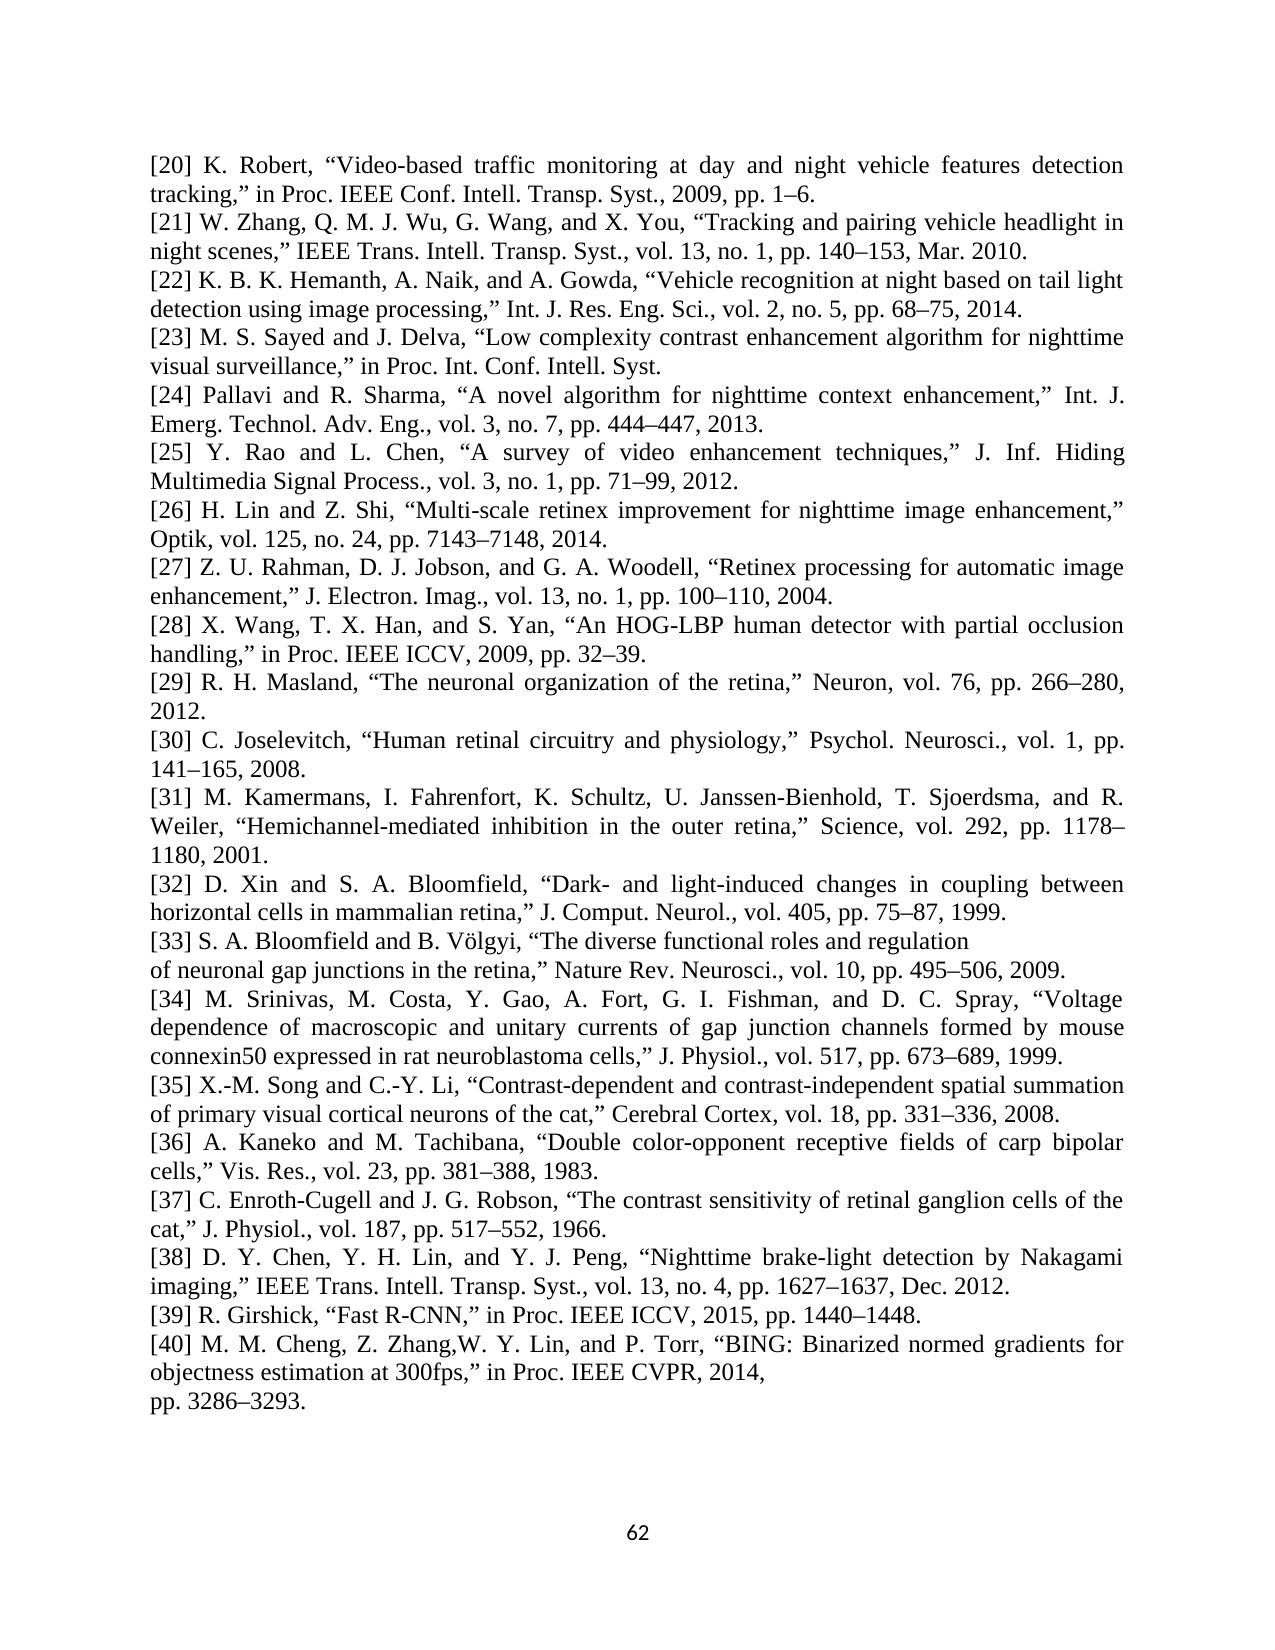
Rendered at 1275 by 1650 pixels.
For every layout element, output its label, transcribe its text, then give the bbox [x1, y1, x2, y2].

text [20] K. Robert, “Video-based traffic monitoring at day and night vehicle features detection tracking,” in Proc. IEEE Conf. Intell. Transp. Syst., 2009, pp. 1–6. [150, 150, 1125, 207]
text [21] W. Zhang, Q. M. J. Wu, G. Wang, and X. You, “Tracking and pairing vehicle headlight in night scenes,” IEEE Trans. Intell. Transp. Syst., vol. 13, no. 1, pp. 140–153, Mar. 2010. [150, 207, 1125, 265]
text [33] S. A. Bloomfield and B. Völgyi, “The diverse functional roles and regulation [150, 926, 1125, 955]
text [30] C. Joselevitch, “Human retinal circuitry and physiology,” Psychol. Neurosci., vol. 1, pp. 141–165, 2008. [150, 725, 1125, 782]
text [35] X.-M. Song and C.-Y. Li, “Contrast-dependent and contrast-independent spatial summation of primary visual cortical neurons of the cat,” Cerebral Cortex, vol. 18, pp. 331–336, 2008. [150, 1070, 1125, 1127]
text [31] M. Kamermans, I. Fahrenfort, K. Schultz, U. Janssen-Bienhold, T. Sjoerdsma, and R. Weiler, “Hemichannel-mediated inhibition in the outer retina,” Science, vol. 292, pp. 1178–1180, 2001. [150, 782, 1125, 869]
text [37] C. Enroth-Cugell and J. G. Robson, “The contrast sensitivity of retinal ganglion cells of the cat,” J. Physiol., vol. 187, pp. 517–552, 1966. [150, 1185, 1125, 1242]
text [22] K. B. K. Hemanth, A. Naik, and A. Gowda, “Vehicle recognition at night based on tail light detection using image processing,” Int. J. Res. Eng. Sci., vol. 2, no. 5, pp. 68–75, 2014. [150, 265, 1125, 322]
text [24] Pallavi and R. Sharma, “A novel algorithm for nighttime context enhancement,” Int. J. Emerg. Technol. Adv. Eng., vol. 3, no. 7, pp. 444–447, 2013. [150, 380, 1125, 437]
text [38] D. Y. Chen, Y. H. Lin, and Y. J. Peng, “Nighttime brake-light detection by Nakagami imaging,” IEEE Trans. Intell. Transp. Syst., vol. 13, no. 4, pp. 1627–1637, Dec. 2012. [150, 1242, 1125, 1300]
text [32] D. Xin and S. A. Bloomfield, “Dark- and light-induced changes in coupling between horizontal cells in mammalian retina,” J. Comput. Neurol., vol. 405, pp. 75–87, 1999. [150, 869, 1125, 926]
text [27] Z. U. Rahman, D. J. Jobson, and G. A. Woodell, “Retinex processing for automatic image enhancement,” J. Electron. Imag., vol. 13, no. 1, pp. 100–110, 2004. [150, 552, 1125, 610]
text [25] Y. Rao and L. Chen, “A survey of video enhancement techniques,” J. Inf. Hiding Multimedia Signal Process., vol. 3, no. 1, pp. 71–99, 2012. [150, 437, 1125, 495]
text [34] M. Srinivas, M. Costa, Y. Gao, A. Fort, G. I. Fishman, and D. C. Spray, “Voltage dependence of macroscopic and unitary currents of gap junction channels formed by mouse connexin50 expressed in rat neuroblastoma cells,” J. Physiol., vol. 517, pp. 673–689, 1999. [150, 984, 1125, 1070]
text [39] R. Girshick, “Fast R-CNN,” in Proc. IEEE ICCV, 2015, pp. 1440–1448. [150, 1300, 1125, 1329]
text of neuronal gap junctions in the retina,” Nature Rev. Neurosci., vol. 10, pp. 495–506, 2009. [150, 955, 1125, 984]
text [23] M. S. Sayed and J. Delva, “Low complexity contrast enhancement algorithm for nighttime visual surveillance,” in Proc. Int. Conf. Intell. Syst. [150, 322, 1125, 380]
text [26] H. Lin and Z. Shi, “Multi-scale retinex improvement for nighttime image enhancement,” Optik, vol. 125, no. 24, pp. 7143–7148, 2014. [150, 495, 1125, 552]
text pp. 3286–3293. [150, 1386, 1125, 1415]
text [28] X. Wang, T. X. Han, and S. Yan, “An HOG-LBP human detector with partial occlusion handling,” in Proc. IEEE ICCV, 2009, pp. 32–39. [150, 610, 1125, 667]
text [40] M. M. Cheng, Z. Zhang,W. Y. Lin, and P. Torr, “BING: Binarized normed gradients for objectness estimation at 300fps,” in Proc. IEEE CVPR, 2014, [150, 1329, 1125, 1386]
text [36] A. Kaneko and M. Tachibana, “Double color-opponent receptive fields of carp bipolar cells,” Vis. Res., vol. 23, pp. 381–388, 1983. [150, 1127, 1125, 1185]
text [29] R. H. Masland, “The neuronal organization of the retina,” Neuron, vol. 76, pp. 266–280, 2012. [150, 667, 1125, 725]
